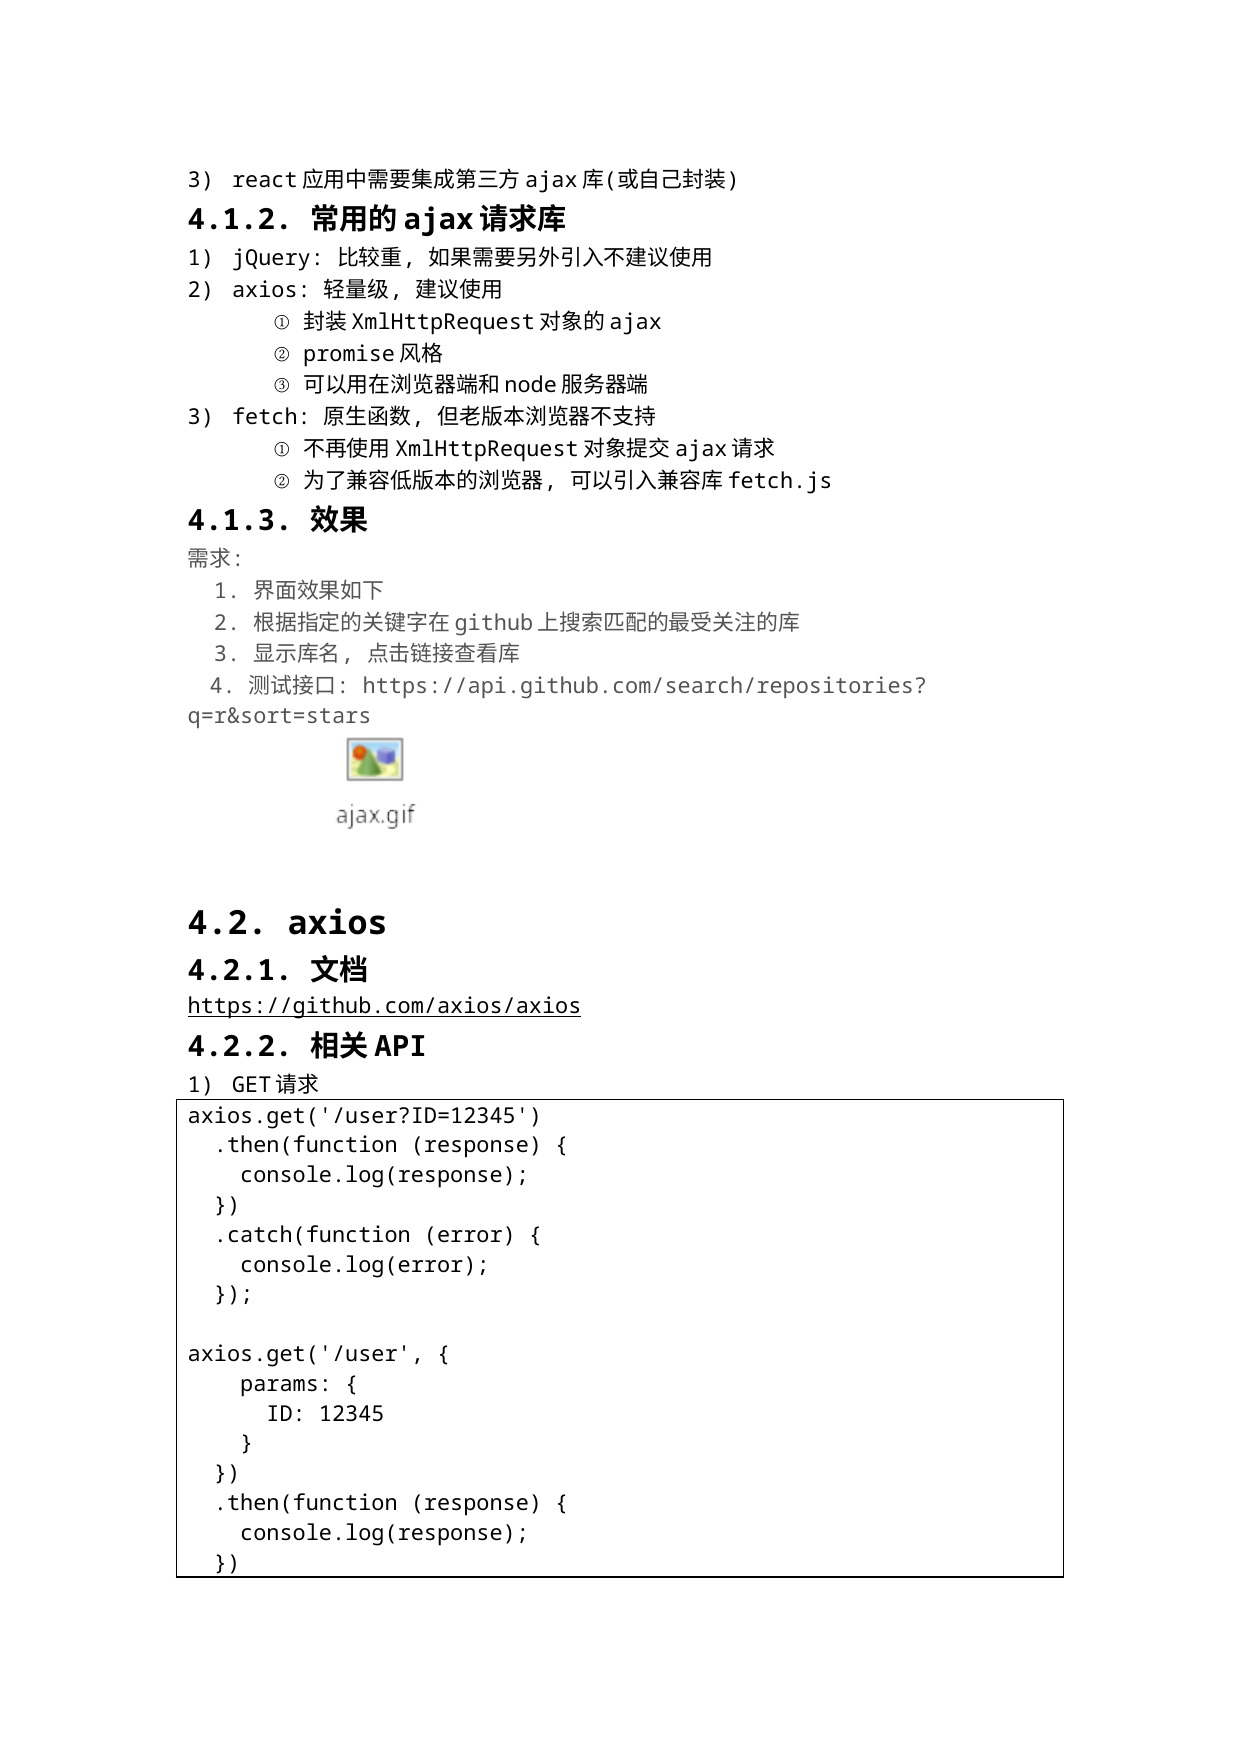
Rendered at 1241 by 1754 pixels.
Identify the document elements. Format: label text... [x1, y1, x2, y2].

text 需求: 1. 界面效果如下 2. 根据指定的关键字在github上搜索匹配的最受关注的库 3. 显示库名, 点击链接查看库 [187, 541, 1053, 668]
list 可以用在浏览器端和node服务器端 [231, 367, 1053, 399]
subtitle 4.2.2. 相关API [187, 1022, 1053, 1065]
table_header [177, 1100, 1063, 1576]
list https://github.com/axios/axios [187, 991, 1053, 1020]
subtitle 4.2.1. 文档 [187, 946, 1053, 988]
list 不再使用XmlHttpRequest对象提交ajax请求 [231, 431, 1053, 463]
text 4. 测试接口: https://api.github.com/search/repositories?q=r&sort=stars [336, 668, 1053, 730]
list 为了兼容低版本的浏览器, 可以引入兼容库fetch.js [231, 463, 1053, 494]
list jQuery: 比较重, 如果需要另外引入不建议使用 [187, 240, 1053, 272]
subtitle 4.1.2. 常用的ajax请求库 [187, 196, 1053, 238]
subtitle 4.1.3. 效果 [187, 497, 1053, 539]
list axios: 轻量级, 建议使用 [187, 272, 1053, 304]
list 封装XmlHttpRequest对象的ajax [231, 304, 1053, 336]
list react应用中需要集成第三方ajax库(或自己封装) [187, 162, 1053, 194]
list GET请求 [187, 1067, 1053, 1099]
list fetch: 原生函数, 但老版本浏览器不支持 [187, 399, 1053, 431]
list promise风格 [231, 336, 1053, 367]
subtitle 4.2. axios [187, 898, 1053, 944]
